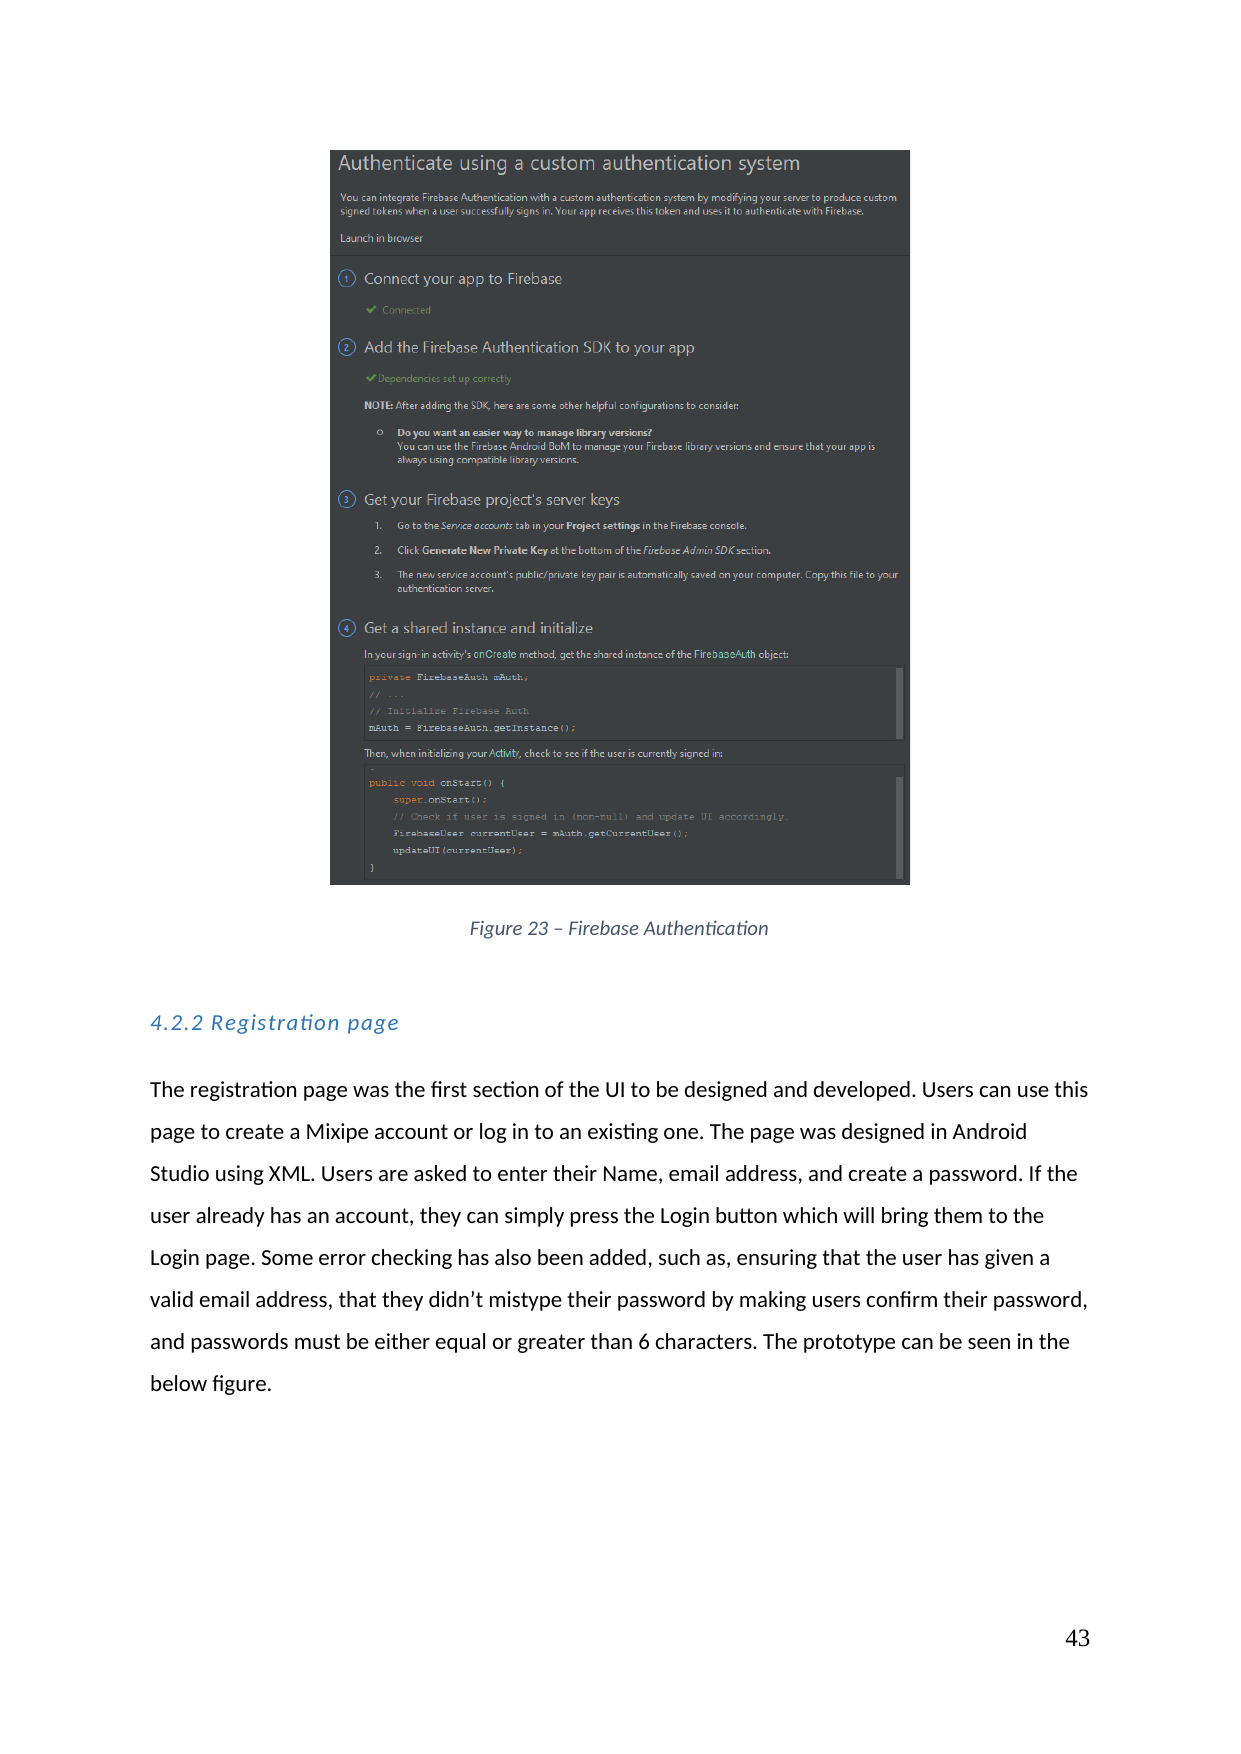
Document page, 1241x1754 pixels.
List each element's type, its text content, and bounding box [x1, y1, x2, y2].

subtitle 4.2.2 Registration page [150, 1008, 1090, 1036]
text Figure 23 – Firebase Authentication [150, 915, 1090, 940]
picture [330, 150, 911, 885]
text The registration page was the first section of the UI to be designed and developed. Users can use this page to create a Mixipe account or log in to an existing one. The page was designed in Android Studio using XML. Users are asked to enter their Name, email address, and create a password. If the user already has an account, they can simply press the Login button which will bring them to the Login page. Some error checking has also been added, such as, ensuring that the user has given a valid email address, that they didn’t mistype their password by making users confirm their password, and passwords must be either equal or greater than 6 characters. The prototype can be seen in the below figure. [150, 1075, 1090, 1397]
